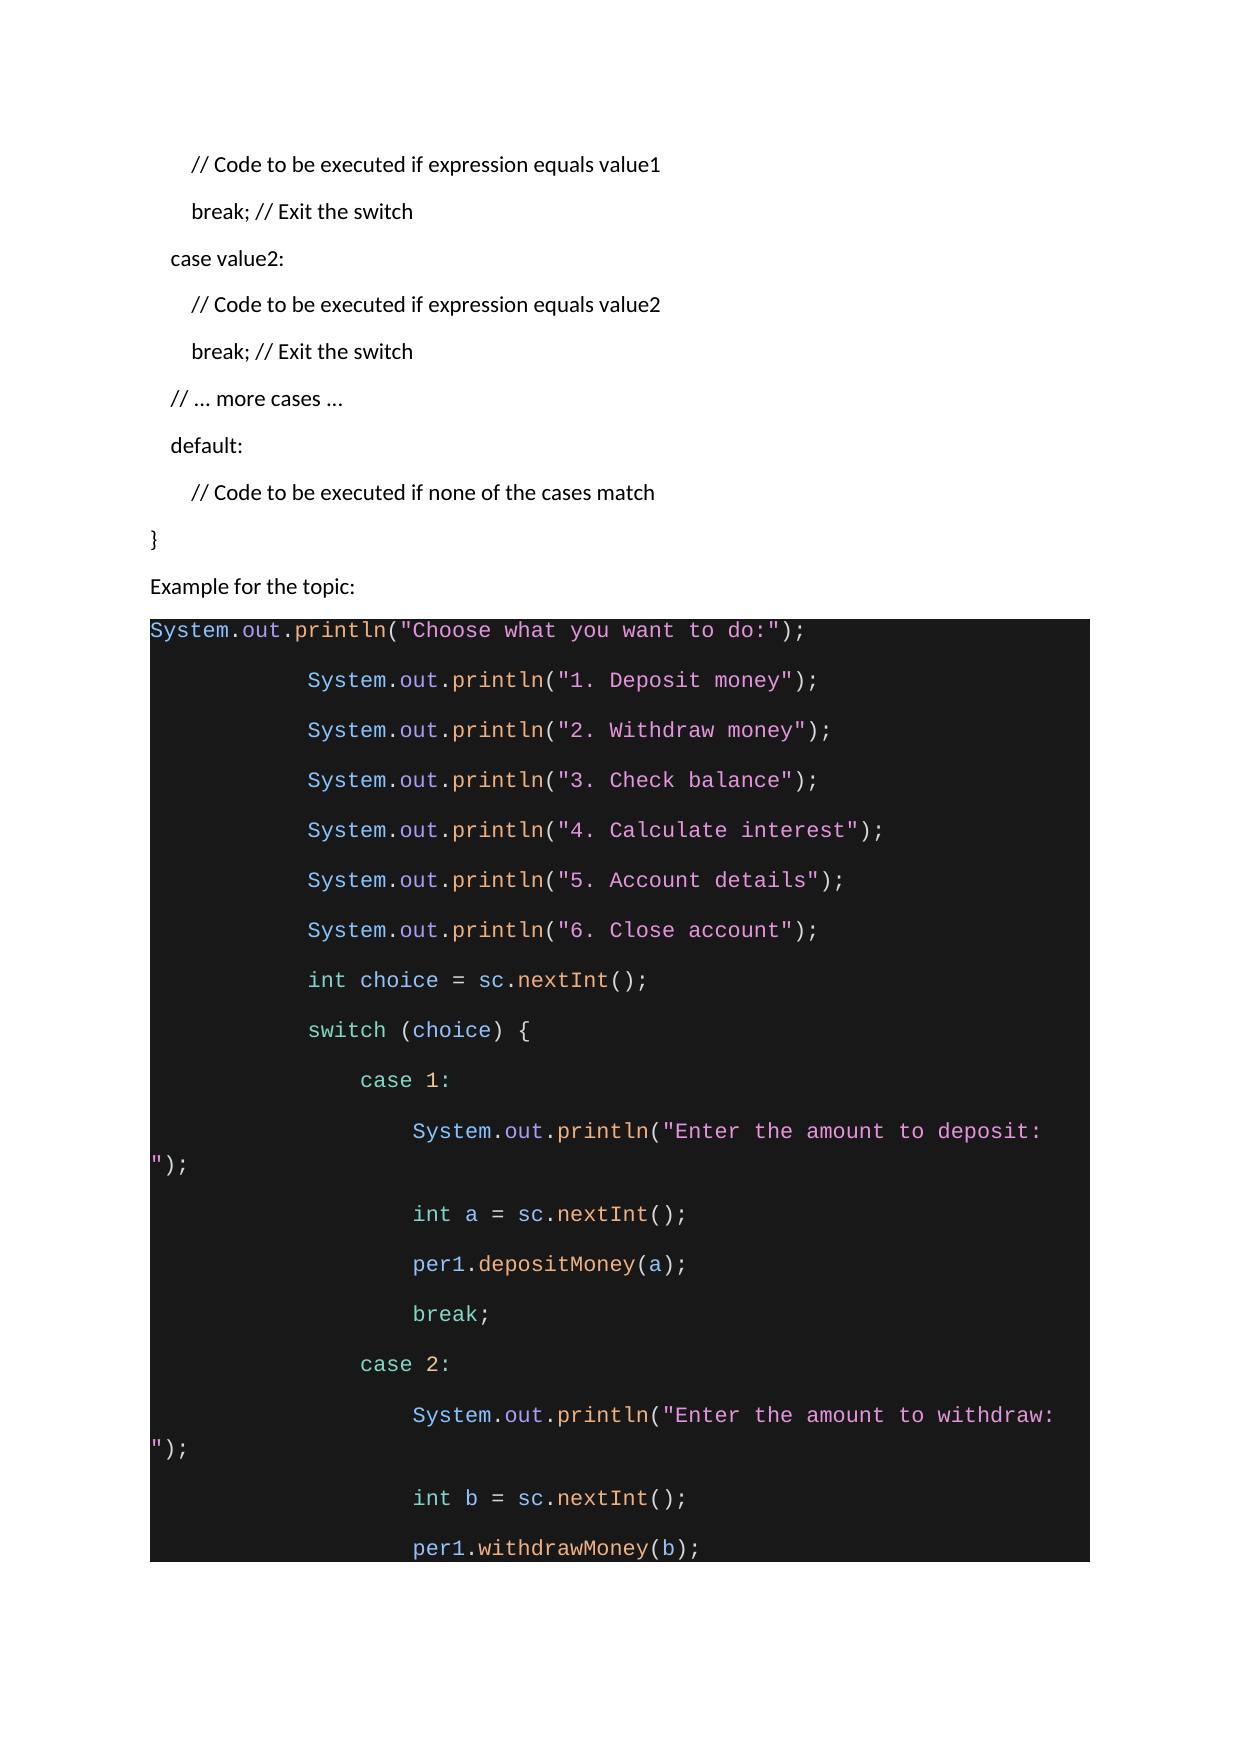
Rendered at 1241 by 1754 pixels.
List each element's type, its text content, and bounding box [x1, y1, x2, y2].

text default: [150, 431, 1090, 459]
text break; // Exit the switch [150, 337, 1090, 366]
text case value2: [150, 244, 1090, 272]
text per1.withdrawMoney(b); [150, 1537, 1090, 1562]
text int b = sc.nextInt(); [150, 1487, 1090, 1512]
text System.out.println("Enter the amount to deposit: "); [150, 1120, 1090, 1178]
text int choice = sc.nextInt(); [150, 969, 1090, 994]
text // Code to be executed if expression equals value1 [150, 150, 1090, 178]
text per1.depositMoney(a); [150, 1253, 1090, 1278]
text case 1: [150, 1070, 1090, 1094]
text System.out.println("5. Account details"); [150, 869, 1090, 894]
text // Code to be executed if none of the cases match [150, 478, 1090, 506]
text // Code to be executed if expression equals value2 [150, 291, 1090, 319]
text System.out.println("3. Check balance"); [150, 769, 1090, 794]
text System.out.println("Enter the amount to withdraw: "); [150, 1404, 1090, 1462]
text System.out.println("Choose what you want to do:"); [150, 619, 1090, 643]
text System.out.println("2. Withdraw money"); [150, 719, 1090, 744]
text System.out.println("1. Deposit money"); [150, 669, 1090, 694]
text System.out.println("4. Calculate interest"); [150, 819, 1090, 844]
text Example for the topic: [150, 572, 1090, 600]
text switch (choice) { [150, 1019, 1090, 1044]
text break; [150, 1303, 1090, 1328]
text System.out.println("6. Close account"); [150, 919, 1090, 944]
text case 2: [150, 1354, 1090, 1378]
text int a = sc.nextInt(); [150, 1203, 1090, 1228]
text // ... more cases ... [150, 384, 1090, 412]
text } [150, 525, 1090, 553]
text break; // Exit the switch [150, 197, 1090, 225]
